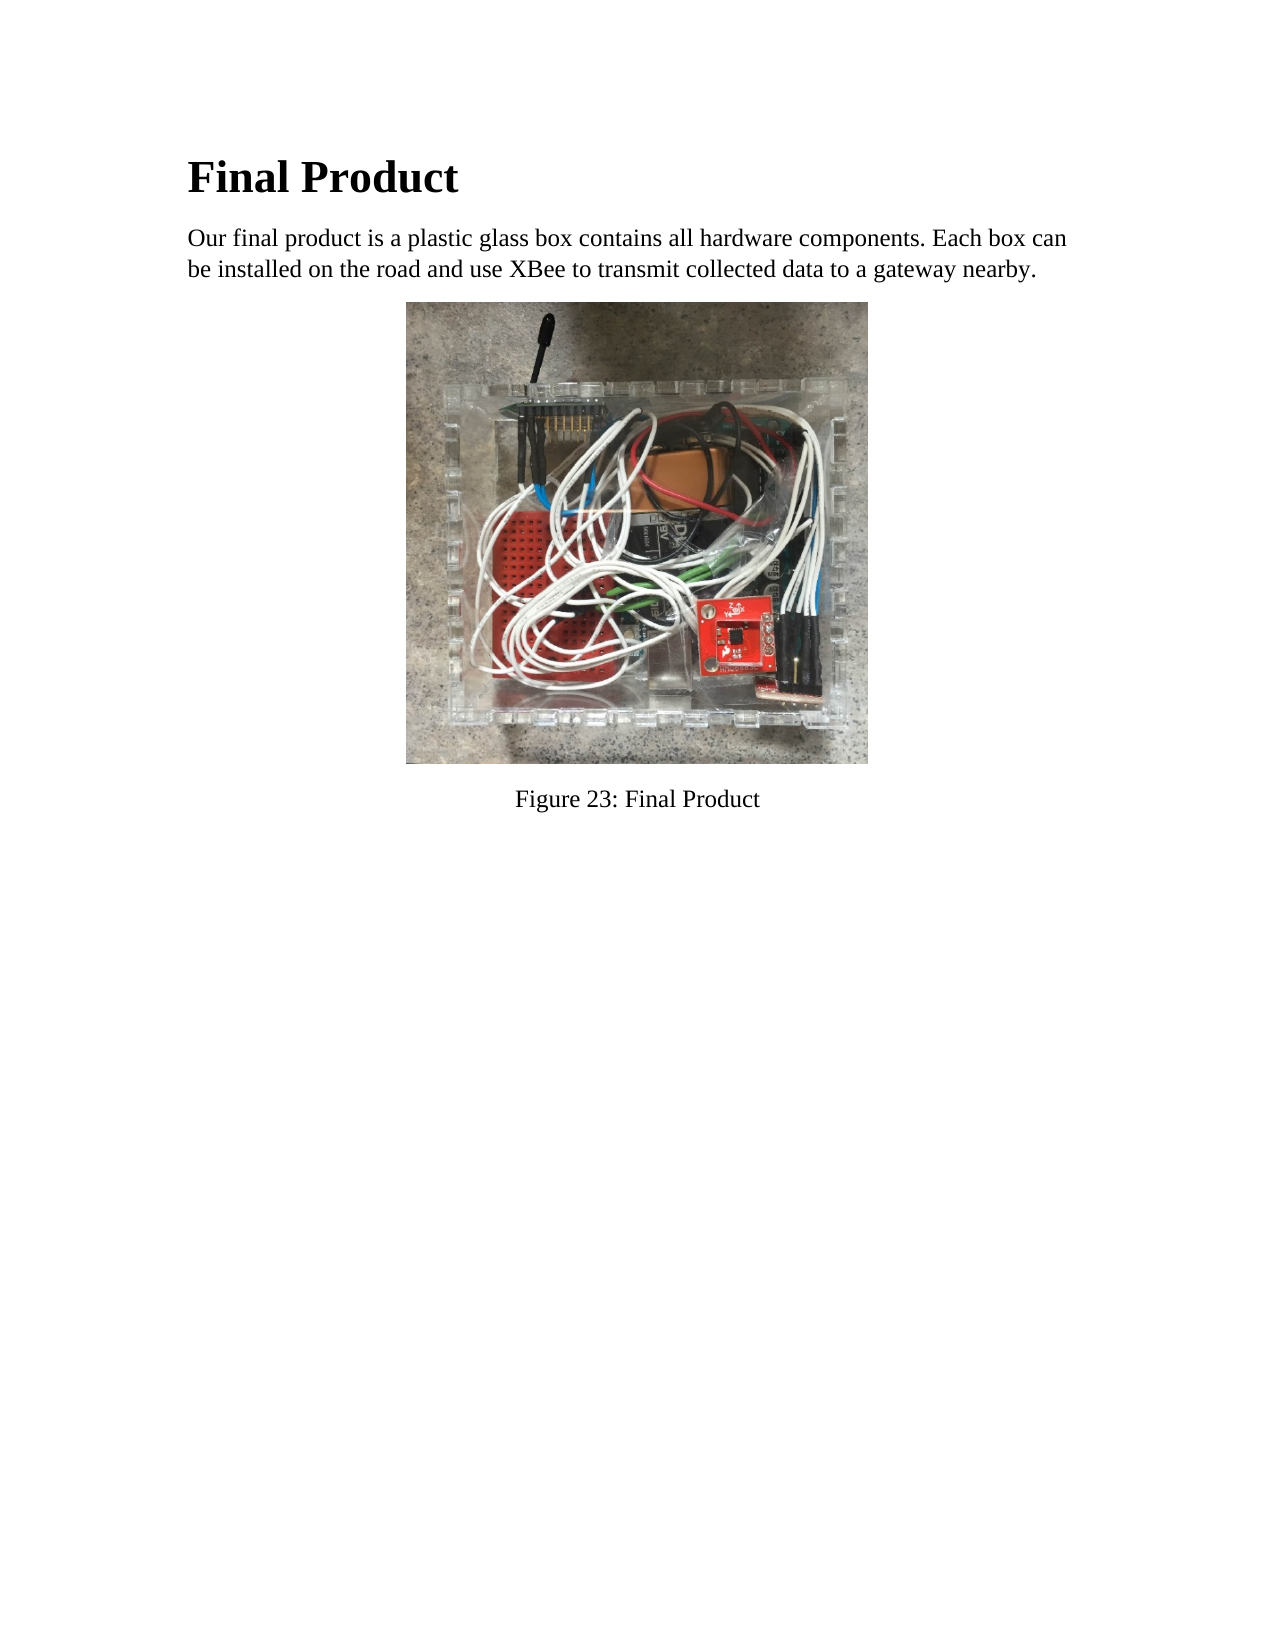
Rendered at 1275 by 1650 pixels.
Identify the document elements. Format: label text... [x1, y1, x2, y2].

picture [406, 302, 868, 764]
text Final Product [187, 150, 1087, 203]
text Figure 23: Final Product [187, 784, 1087, 812]
text Our final product is a plastic glass box contains all hardware components. Each box can be installed on the road and use XBee to transmit collected data to a gateway nearby. [187, 223, 1087, 283]
